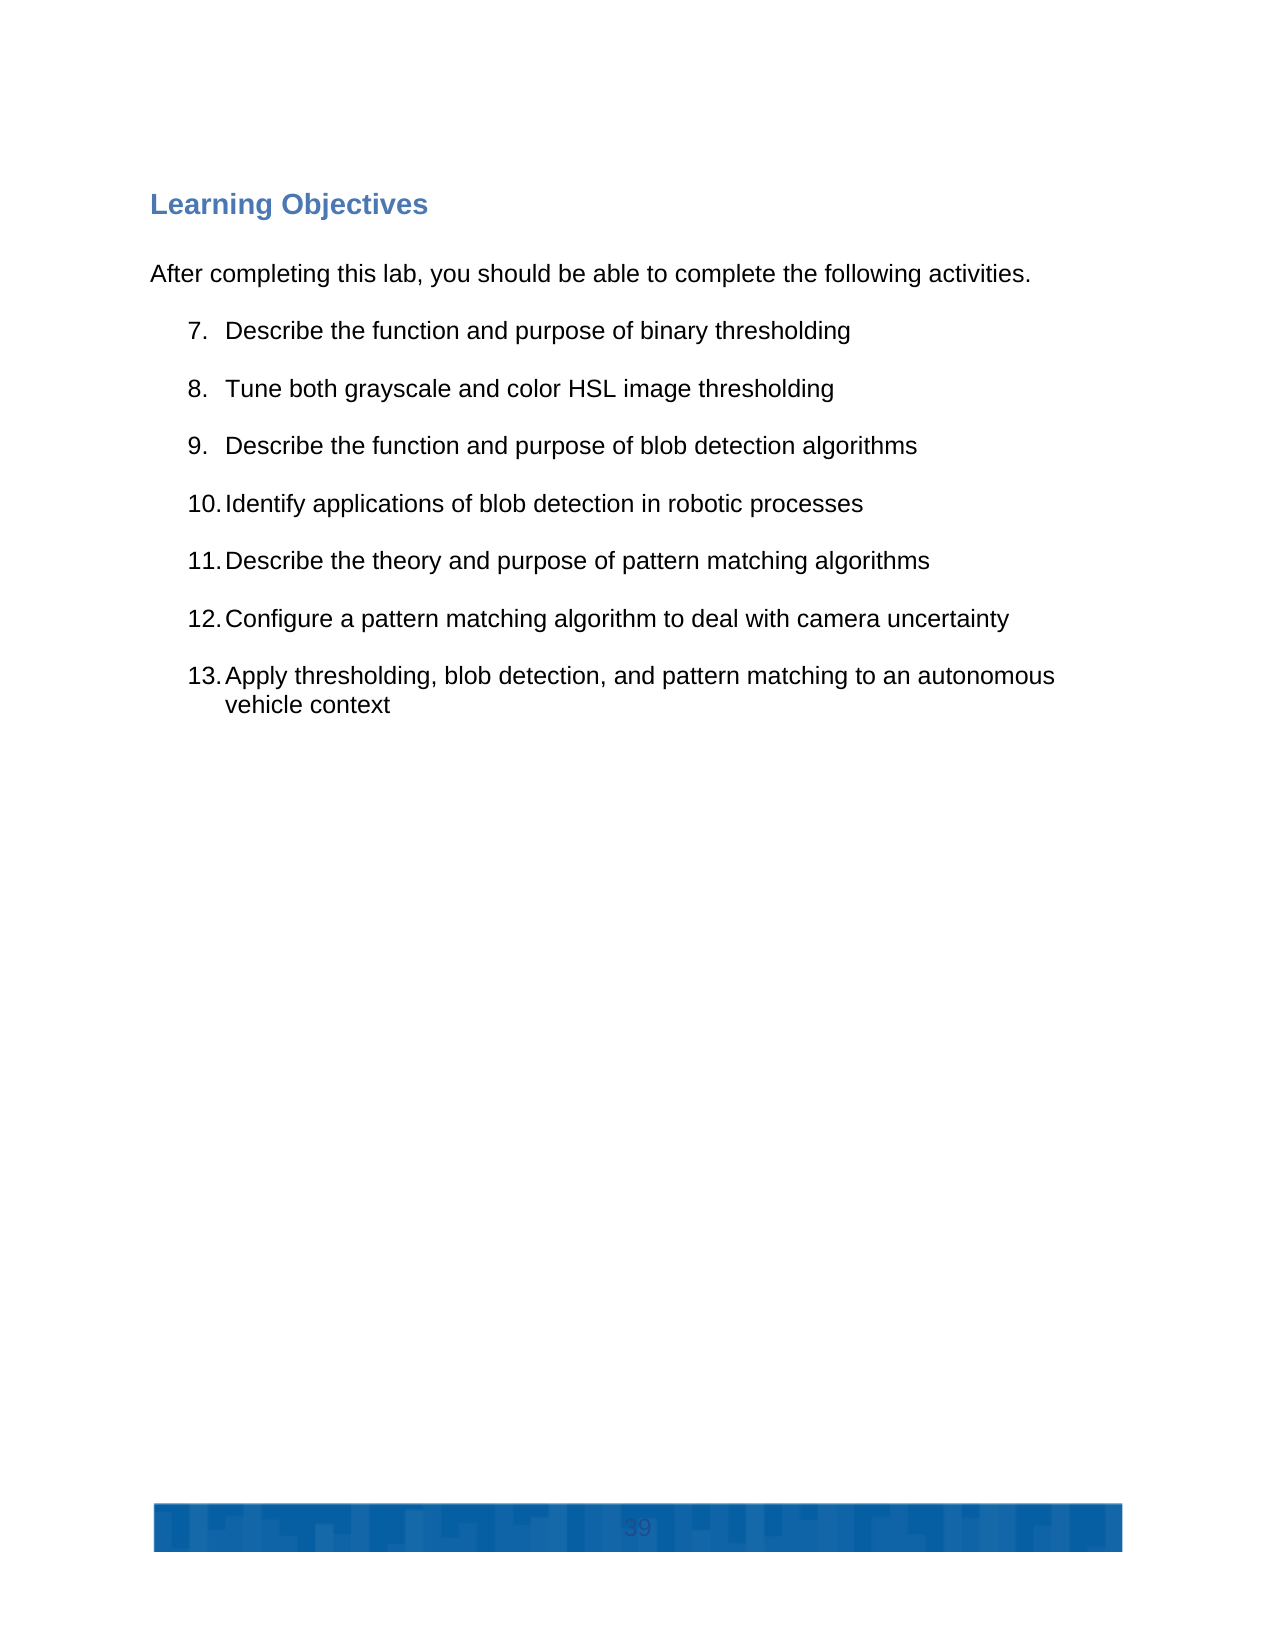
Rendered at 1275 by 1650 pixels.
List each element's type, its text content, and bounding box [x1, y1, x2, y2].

list Describe the function and purpose of binary thresholding [187, 316, 1125, 345]
picture [153, 1503, 1123, 1552]
list Identify applications of blob detection in robotic processes [187, 489, 1125, 517]
list Describe the theory and purpose of pattern matching algorithms [187, 546, 1125, 575]
list Tune both grayscale and color HSL image thresholding [187, 374, 1125, 402]
subtitle Learning Objectives [150, 187, 1125, 221]
list Apply thresholding, blob detection, and pattern matching to an autonomous vehicle context [187, 661, 1125, 719]
list Configure a pattern matching algorithm to deal with camera uncertainty [187, 604, 1125, 632]
list Describe the function and purpose of blob detection algorithms [187, 431, 1125, 460]
text After completing this lab, you should be able to complete the following activities. [150, 259, 1125, 287]
